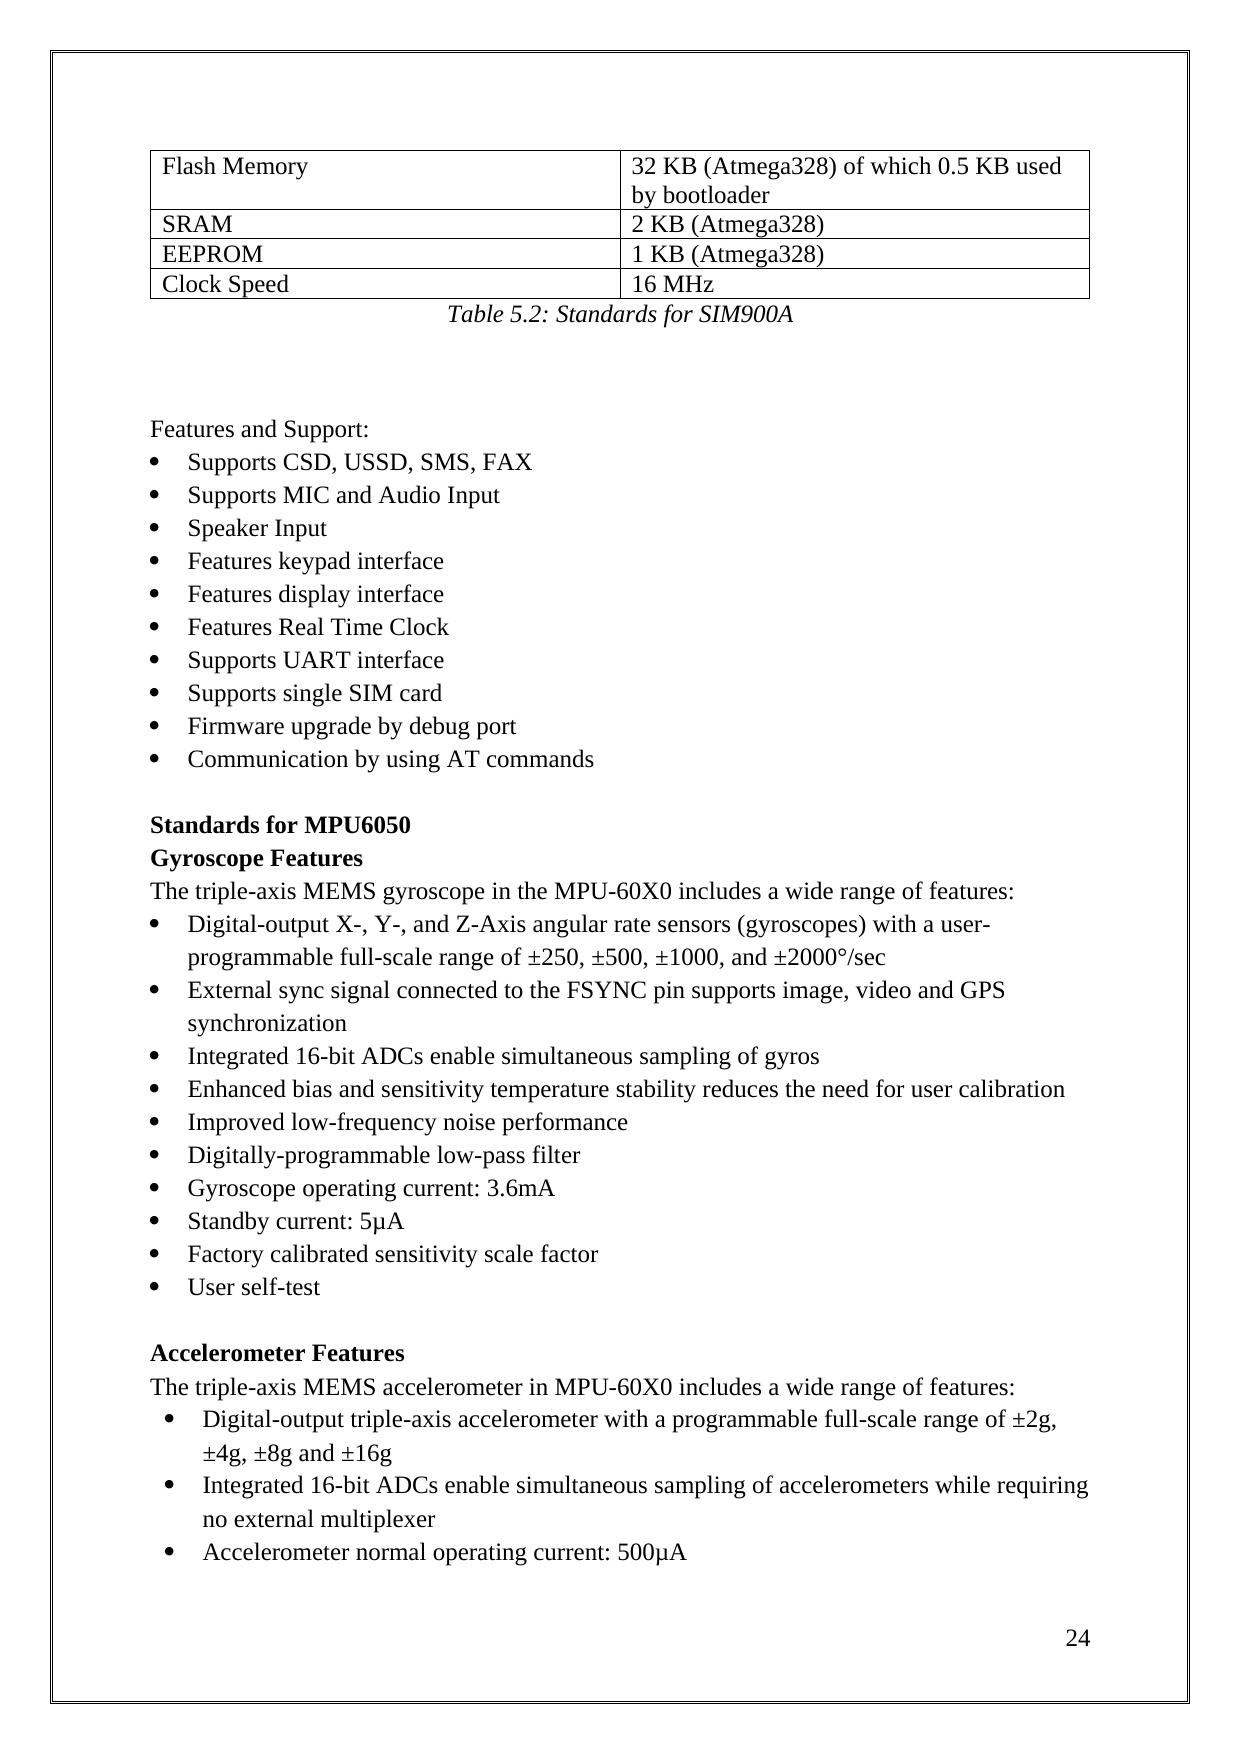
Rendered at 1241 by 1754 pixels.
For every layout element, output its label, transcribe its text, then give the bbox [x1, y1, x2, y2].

table_cell EEPROM [151, 239, 620, 268]
table_cell 16 MHz [621, 269, 1089, 298]
list Communication by using AT commands [150, 744, 1090, 773]
table_cell 2 KB (Atmega328) [621, 210, 1089, 238]
list Supports single SIM card [150, 678, 1090, 707]
text Accelerometer Features [150, 1338, 1090, 1367]
list Gyroscope operating current: 3.6mA [150, 1173, 1090, 1202]
list Digitally-programmable low-pass filter [150, 1140, 1090, 1169]
list Speaker Input [150, 513, 1090, 542]
list Factory calibrated sensitivity scale factor [150, 1239, 1090, 1268]
list User self-test [150, 1272, 1090, 1301]
table_cell Flash Memory [151, 151, 620, 208]
list Features keypad interface [150, 546, 1090, 575]
list External sync signal connected to the FSYNC pin supports image, video and GPS synchronization [150, 975, 1090, 1037]
table_cell SRAM [151, 210, 620, 238]
text Gyroscope Features [150, 843, 1090, 872]
table_cell Clock Speed [151, 269, 620, 298]
list Supports UART interface [150, 645, 1090, 674]
list Digital-output X-, Y-, and Z-Axis angular rate sensors (gyroscopes) with a user-programmable full-scale range of ±250, ±500, ±1000, and ±2000°/sec [150, 909, 1090, 971]
list Improved low-frequency noise performance [150, 1107, 1090, 1136]
list Supports CSD, USSD, SMS, FAX [150, 447, 1090, 476]
text The triple-axis MEMS gyroscope in the MPU-60X0 includes a wide range of features: [150, 876, 1090, 905]
text Table 5.2: Standards for SIM900A [150, 299, 1090, 328]
text The triple-axis MEMS accelerometer in MPU-60X0 includes a wide range of features: [150, 1372, 1090, 1400]
list Features Real Time Clock [150, 612, 1090, 641]
list Standby current: 5µA [150, 1206, 1090, 1235]
table_cell 1 KB (Atmega328) [621, 239, 1089, 268]
list Integrated 16-bit ADCs enable simultaneous sampling of accelerometers while requiring no external multiplexer [165, 1471, 1090, 1532]
table_cell 32 KB (Atmega328) of which 0.5 KB used by bootloader [621, 151, 1089, 208]
list Enhanced bias and sensitivity temperature stability reduces the need for user calibration [150, 1074, 1090, 1103]
text Standards for MPU6050 [150, 810, 1090, 839]
list Supports MIC and Audio Input [150, 480, 1090, 509]
list Integrated 16-bit ADCs enable simultaneous sampling of gyros [150, 1041, 1090, 1070]
list Firmware upgrade by debug port [150, 711, 1090, 740]
list Digital-output triple-axis accelerometer with a programmable full-scale range of ±2g, ±4g, ±8g and ±16g [165, 1404, 1090, 1466]
list Accelerometer normal operating current: 500µA [165, 1537, 1090, 1565]
list Features display interface [150, 579, 1090, 608]
text Features and Support: [150, 414, 1090, 443]
